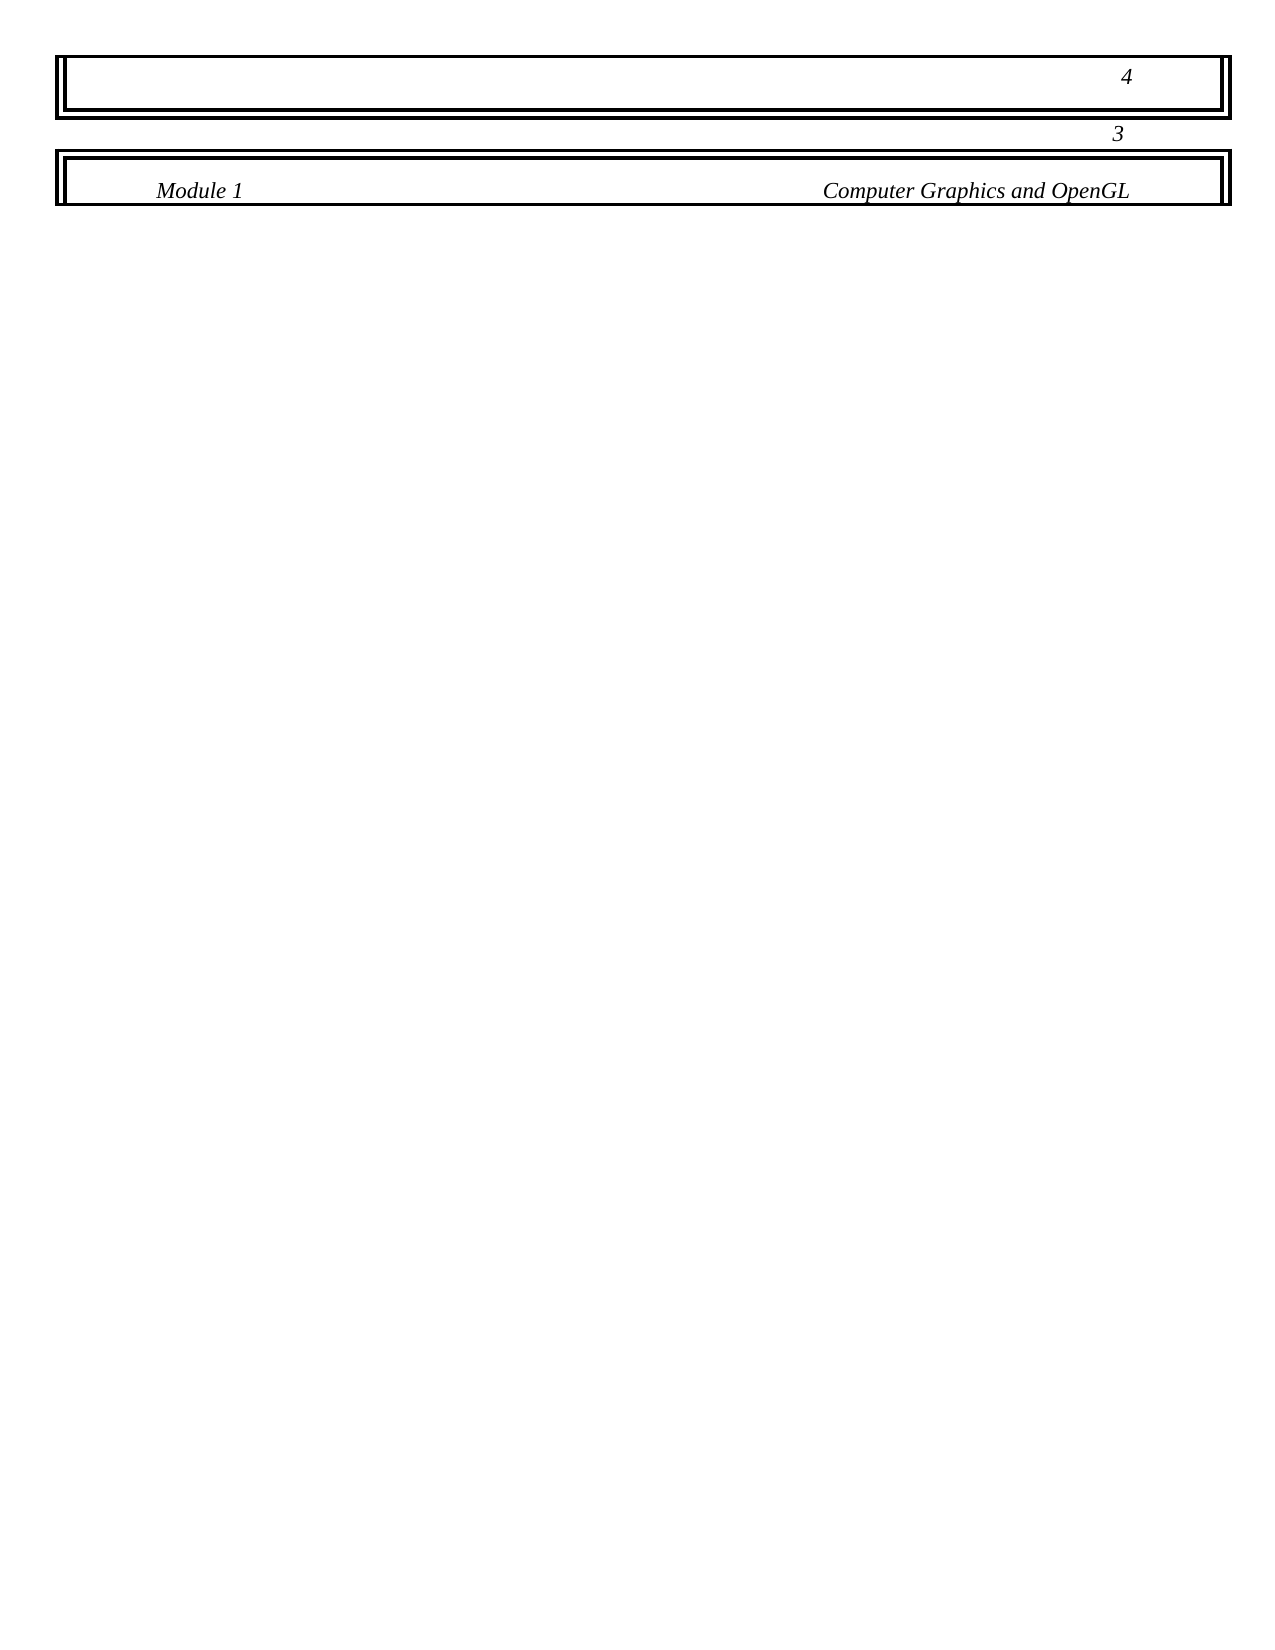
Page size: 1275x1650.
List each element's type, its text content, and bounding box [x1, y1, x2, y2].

table_cell 4 [647, 58, 1130, 108]
text 3 [1112, 120, 1127, 146]
picture [161, 206, 278, 211]
table_cell [67, 58, 647, 108]
table_header Module 1 [61, 152, 247, 203]
table_header Computer Graphics and OpenGL [247, 152, 1226, 203]
table_cell [1130, 58, 1220, 108]
picture [829, 176, 1246, 211]
